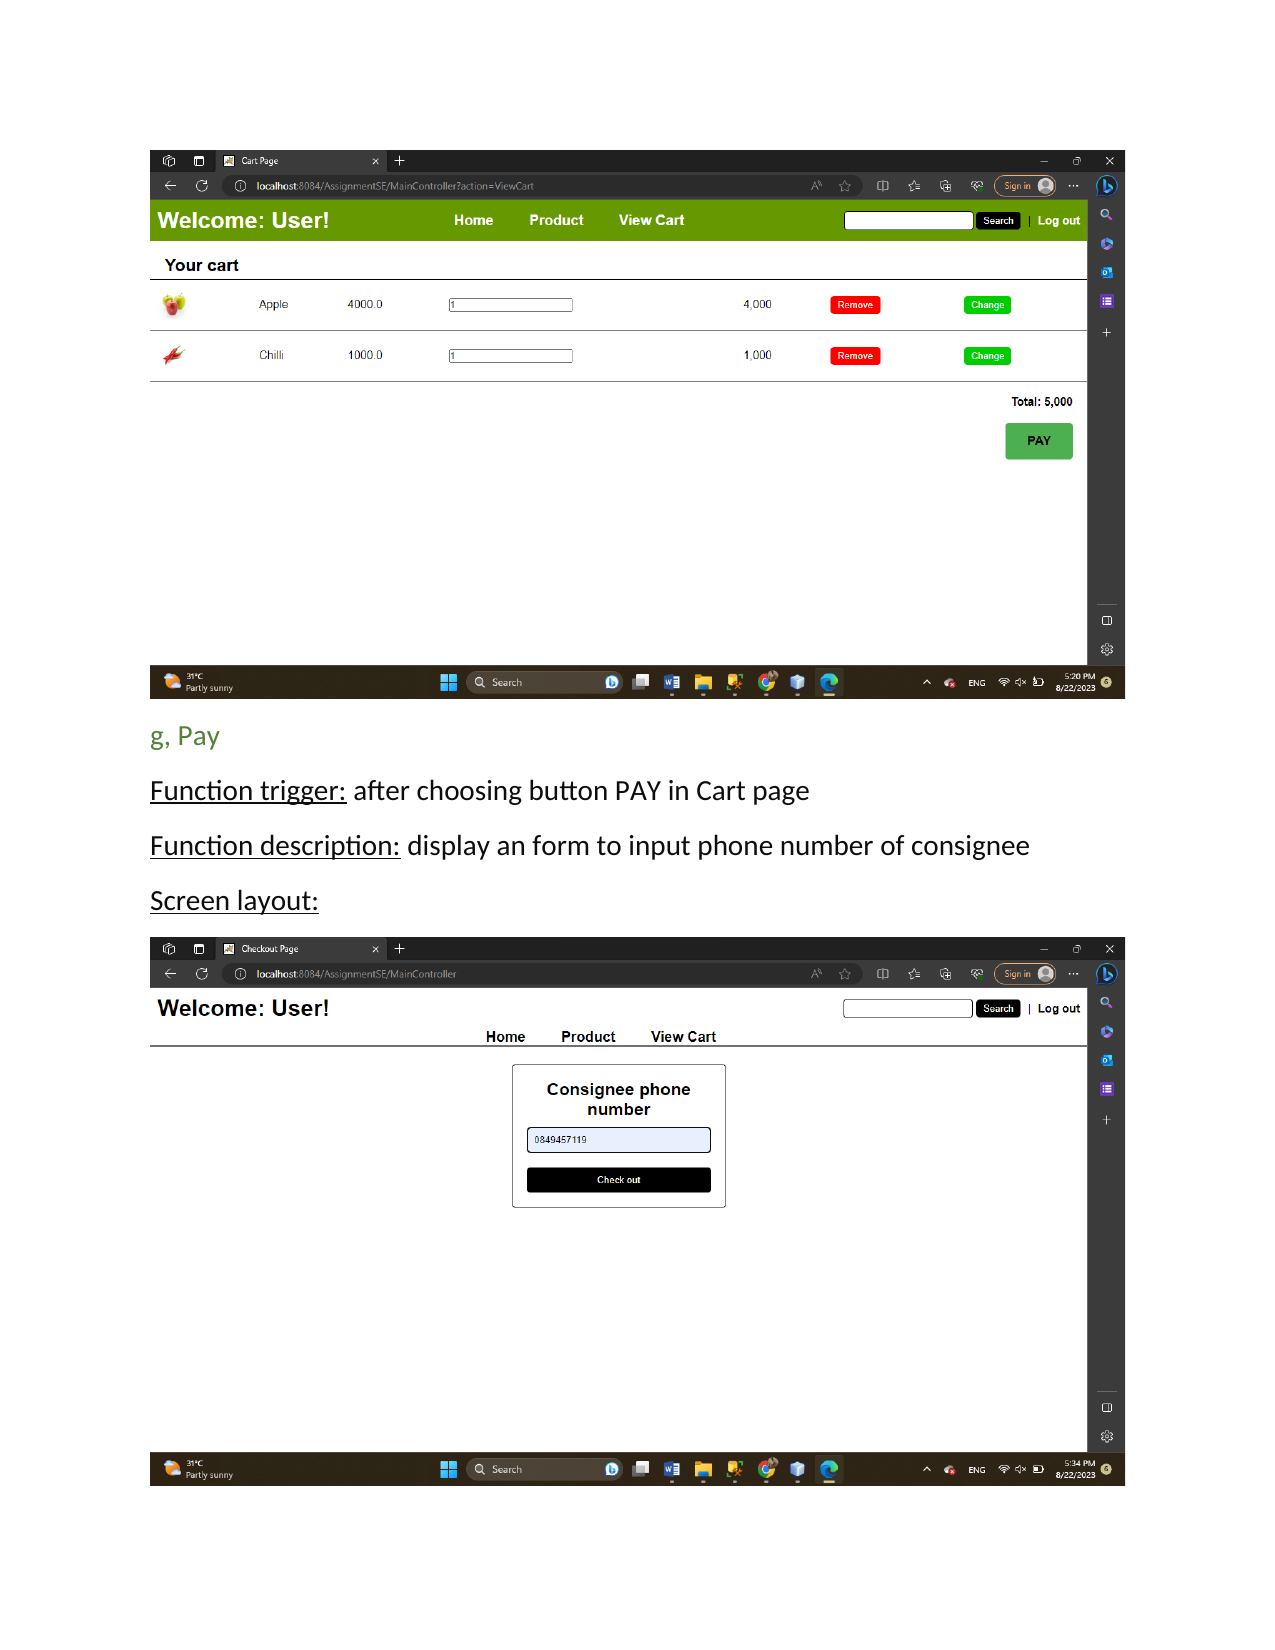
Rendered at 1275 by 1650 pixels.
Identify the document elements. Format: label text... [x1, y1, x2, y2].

text Function description: display an form to input phone number of consignee [150, 827, 1125, 863]
text Function trigger: after choosing button PAY in Cart page [150, 772, 1125, 808]
picture [150, 150, 1125, 699]
picture [150, 937, 1125, 1486]
text g, Pay [150, 717, 1125, 753]
text Screen layout: [150, 882, 1125, 918]
